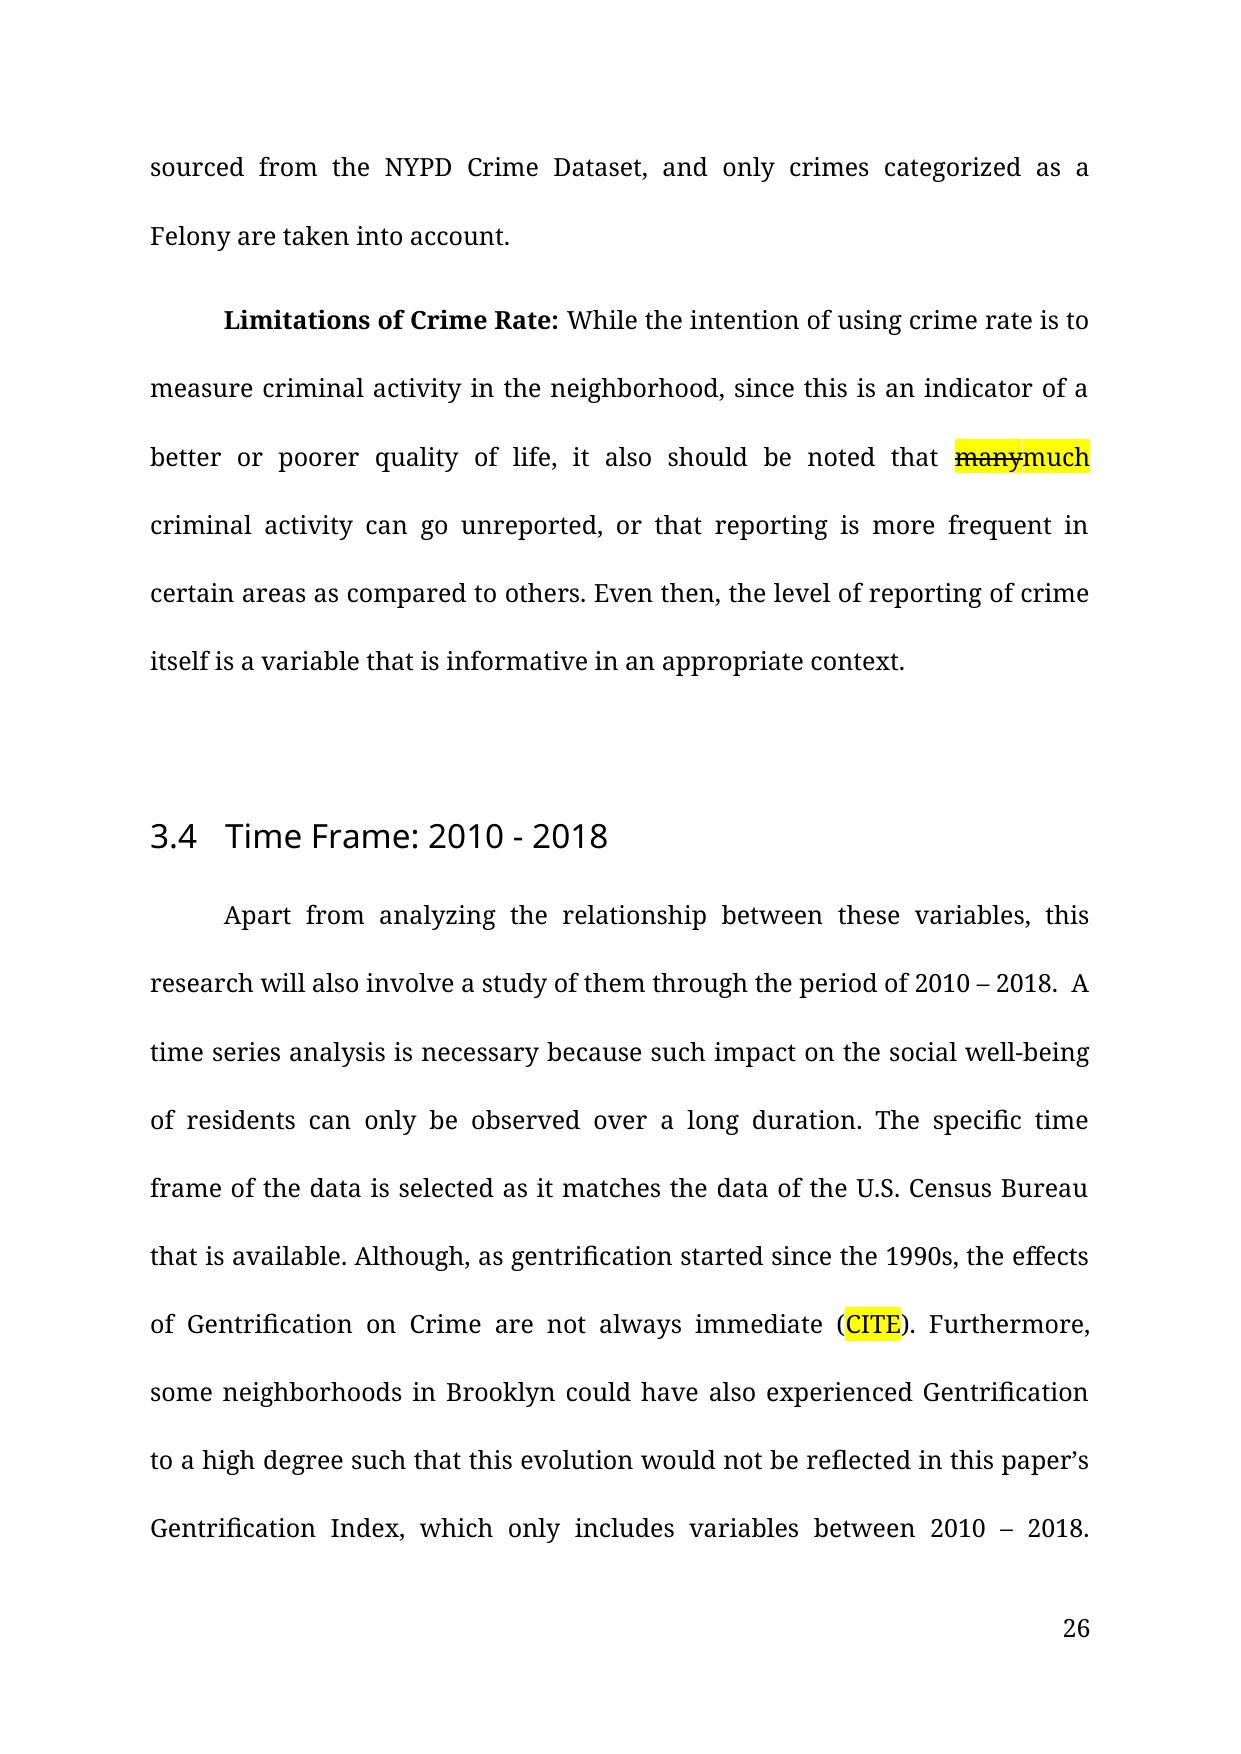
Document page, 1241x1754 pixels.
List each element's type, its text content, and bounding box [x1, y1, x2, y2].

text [150, 898, 1090, 1545]
text Limitations of Crime Rate: While the intention of using crime rate is to measure criminal activity in the neighborhood, since this is an indicator of a better or poorer quality of life, it also should be noted that manymuch criminal activity can go unreported, or that reporting is more frequent in certain areas as compared to others. Even then, the level of reporting of crime itself is a variable that is informative in an appropriate context. [150, 303, 1090, 678]
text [150, 150, 1090, 252]
subtitle Time Frame: 2010 - 2018 [150, 813, 1090, 858]
